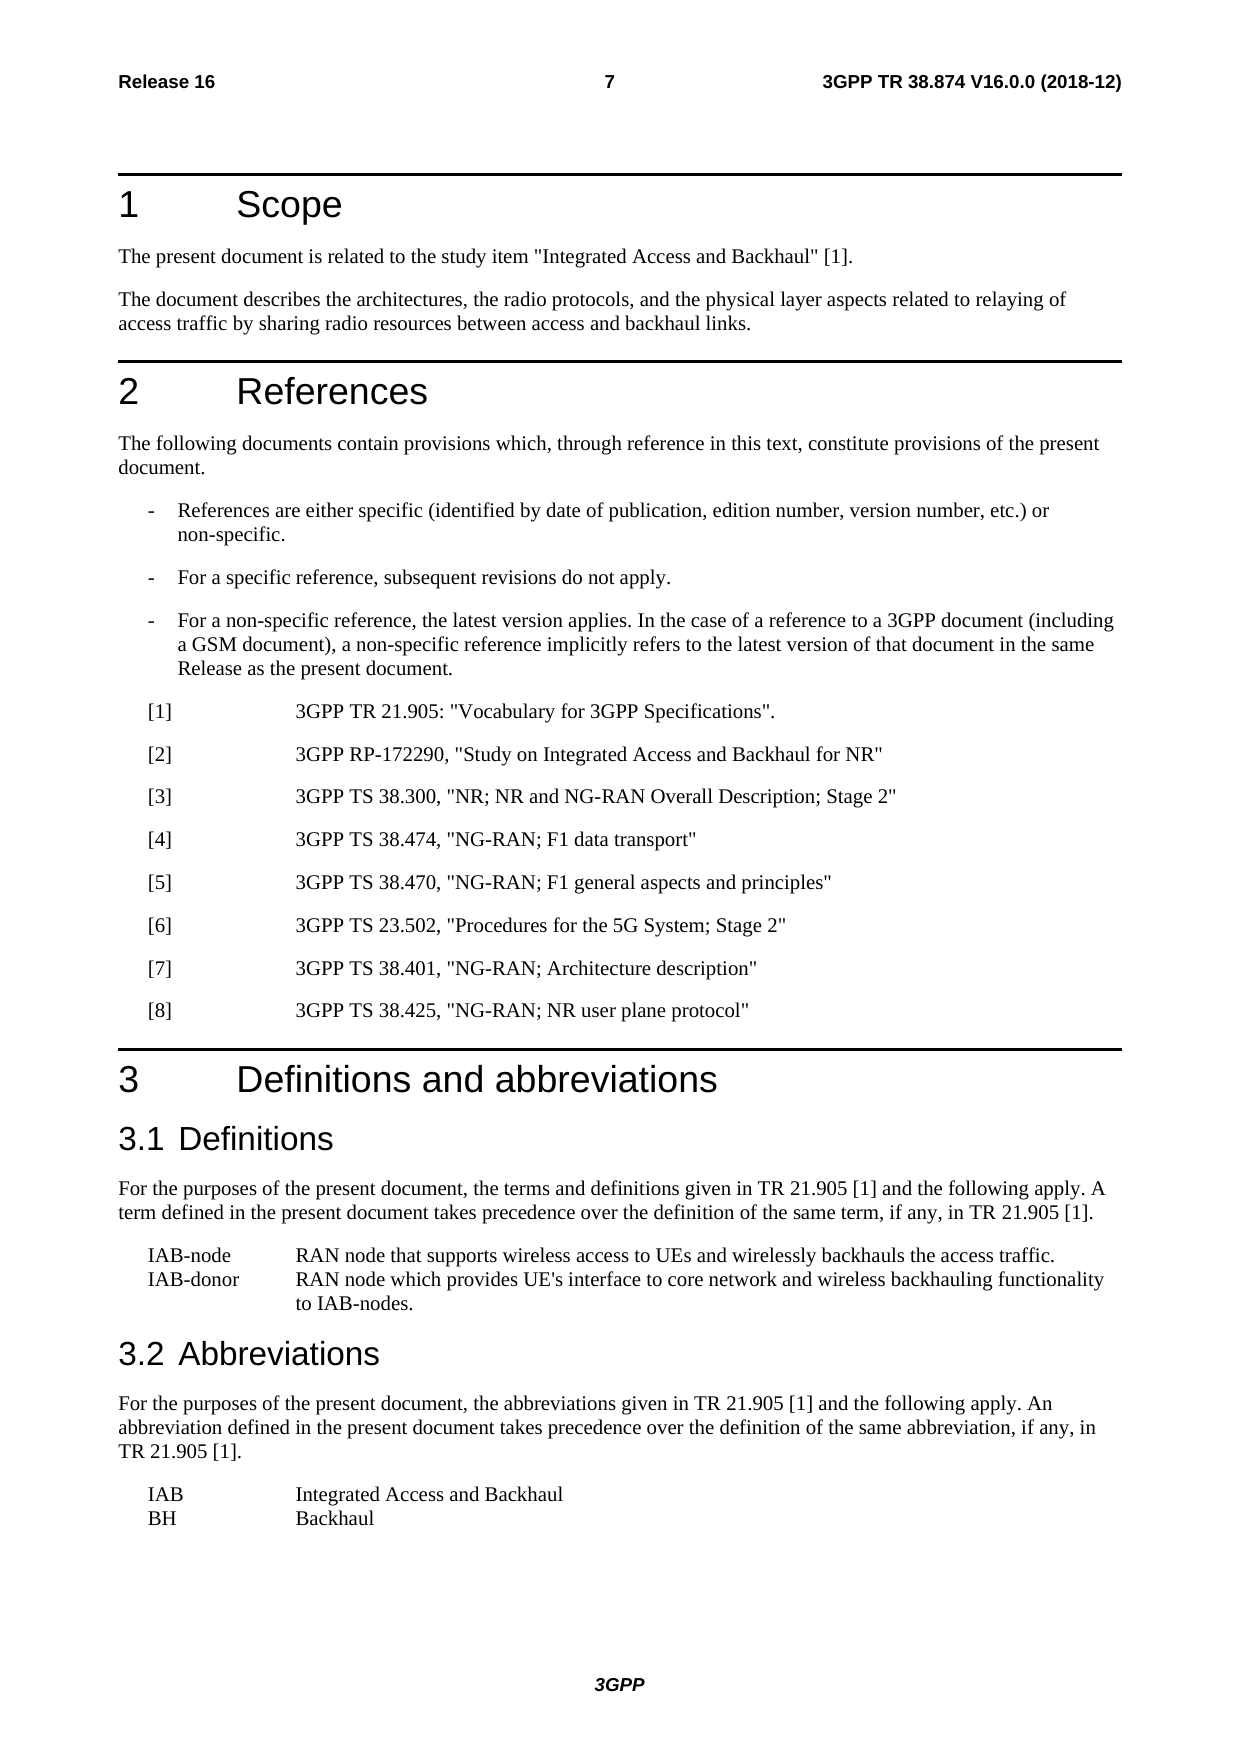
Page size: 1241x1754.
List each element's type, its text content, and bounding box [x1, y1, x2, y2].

text - References are either specific (identified by date of publication, edition number, version number, etc.) or non-specific. [148, 498, 1122, 546]
text IAB-donor RAN node which provides UE's interface to core network and wireless backhauling functionality to IAB-nodes. [148, 1267, 1122, 1315]
subtitle 3 Definitions and abbreviations [118, 1051, 1122, 1100]
text The following documents contain provisions which, through reference in this text, constitute provisions of the present document. [118, 431, 1122, 479]
text For the purposes of the present document, the terms and definitions given in TR 21.905 [1] and the following apply. A term defined in the present document takes precedence over the definition of the same term, if any, in TR 21.905 [1]. [118, 1176, 1122, 1224]
text [3] 3GPP TS 38.300, "NR; NR and NG-RAN Overall Description; Stage 2" [148, 784, 1122, 808]
text IAB-node RAN node that supports wireless access to UEs and wirelessly backhauls the access traffic. [148, 1243, 1122, 1267]
subtitle 1 Scope [118, 176, 1122, 225]
text [6] 3GPP TS 23.502, "Procedures for the 5G System; Stage 2" [148, 913, 1122, 937]
text The document describes the architectures, the radio protocols, and the physical layer aspects related to relaying of access traffic by sharing radio resources between access and backhaul links. [118, 287, 1122, 335]
subtitle 2 References [118, 363, 1122, 412]
text - For a non-specific reference, the latest version applies. In the case of a reference to a 3GPP document (including a GSM document), a non-specific reference implicitly refers to the latest version of that document in the same Release as the present document. [148, 608, 1122, 680]
subtitle 3.1 Definitions [118, 1119, 1122, 1157]
text For the purposes of the present document, the abbreviations given in TR 21.905 [1] and the following apply. An abbreviation defined in the present document takes precedence over the definition of the same abbreviation, if any, in TR 21.905 [1]. [118, 1391, 1122, 1463]
subtitle 3.2 Abbreviations [118, 1334, 1122, 1372]
text [8] 3GPP TS 38.425, "NG-RAN; NR user plane protocol" [148, 998, 1122, 1022]
text The present document is related to the study item "Integrated Access and Backhaul" [1]. [118, 244, 1122, 268]
text [5] 3GPP TS 38.470, "NG-RAN; F1 general aspects and principles" [148, 870, 1122, 894]
text - For a specific reference, subsequent revisions do not apply. [148, 565, 1122, 589]
text [2] 3GPP RP-172290, "Study on Integrated Access and Backhaul for NR" [148, 741, 1122, 766]
text [4] 3GPP TS 38.474, "NG-RAN; F1 data transport" [148, 827, 1122, 851]
text [1] 3GPP TR 21.905: "Vocabulary for 3GPP Specifications". [148, 699, 1122, 723]
text [7] 3GPP TS 38.401, "NG-RAN; Architecture description" [148, 956, 1122, 979]
text IAB Integrated Access and Backhaul [148, 1482, 1122, 1506]
text BH Backhaul [148, 1506, 1122, 1530]
